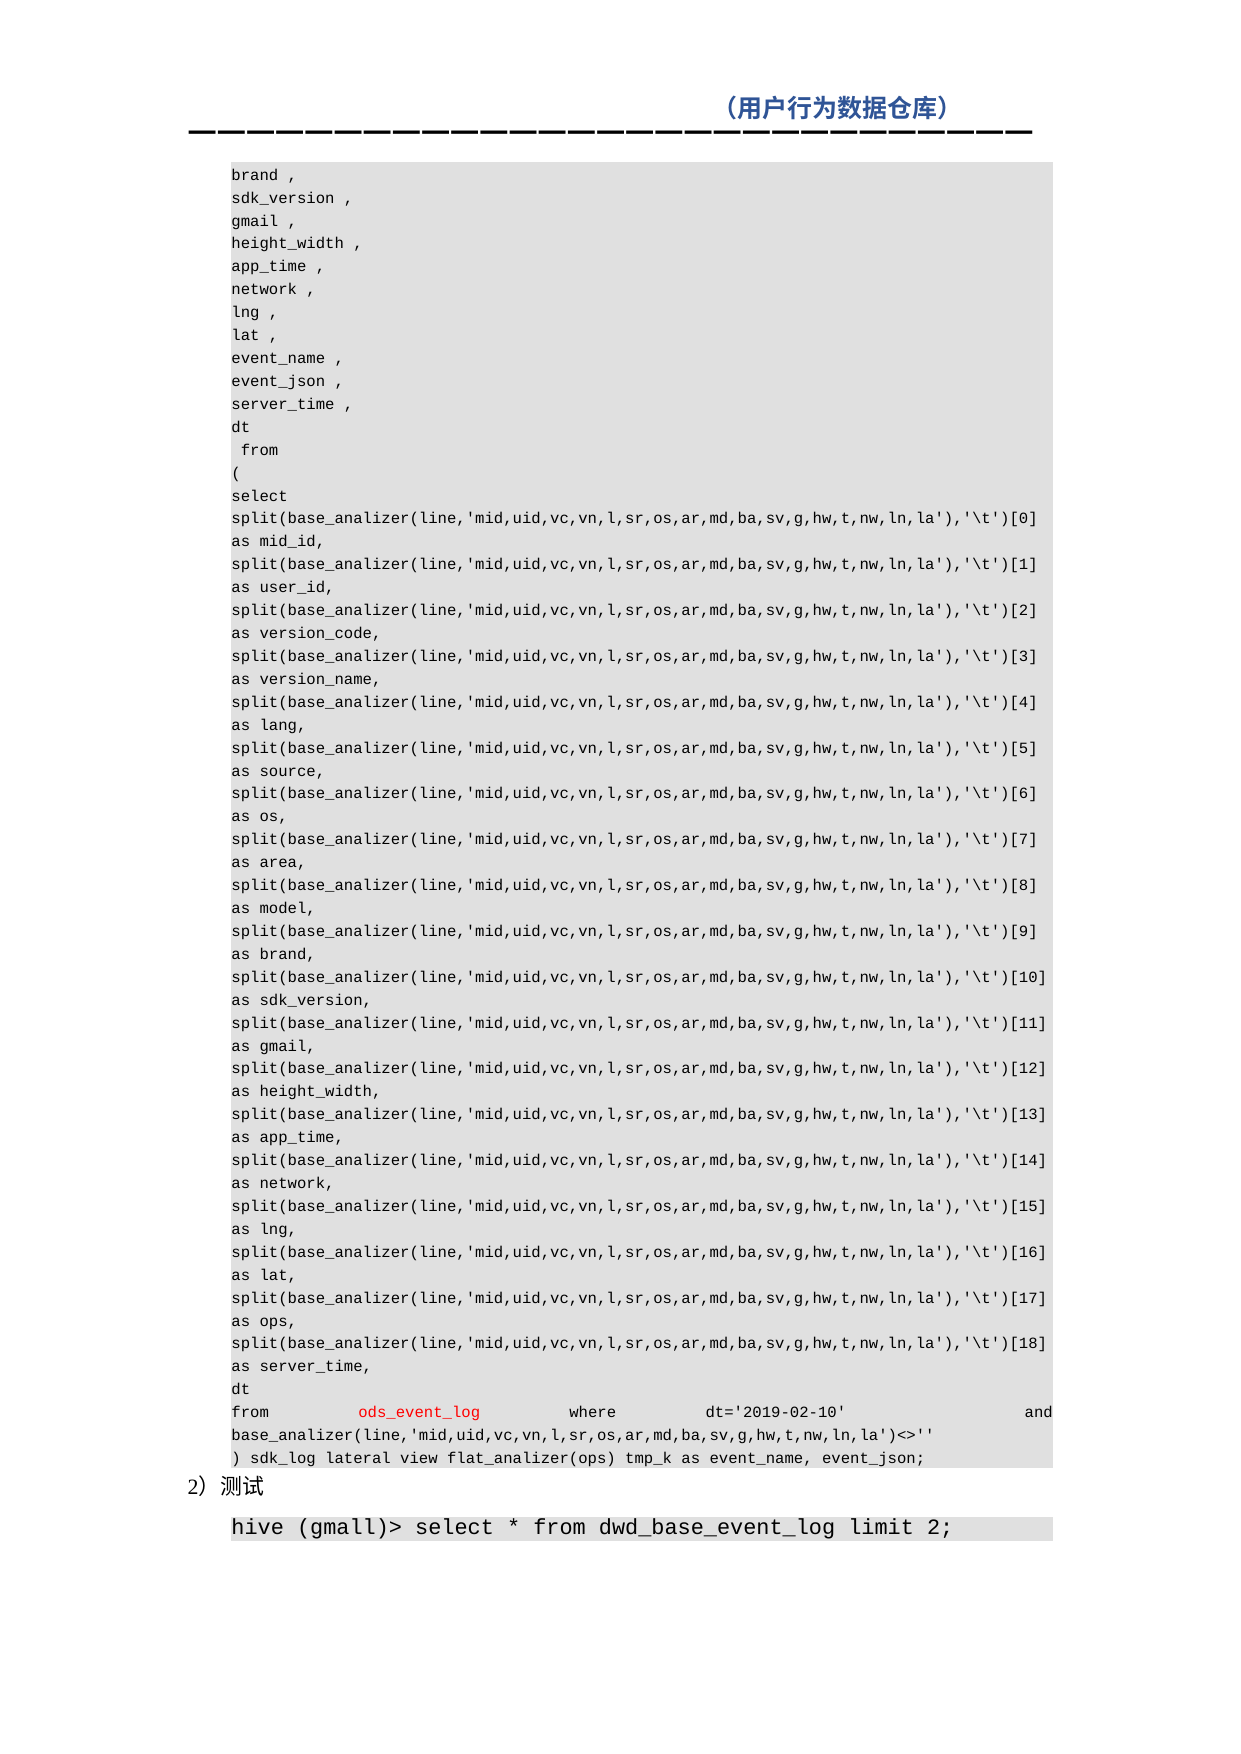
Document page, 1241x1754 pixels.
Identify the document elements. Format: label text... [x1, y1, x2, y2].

text split(base_analizer(line,'mid,uid,vc,vn,l,sr,os,ar,md,ba,sv,g,hw,t,nw,ln,la'),'\t')[13] as app_time, [231, 1102, 1053, 1147]
text lng , [231, 299, 1053, 322]
text split(base_analizer(line,'mid,uid,vc,vn,l,sr,os,ar,md,ba,sv,g,hw,t,nw,ln,la'),'\t')[4] as lang, [231, 689, 1053, 735]
text ) sdk_log lateral view flat_analizer(ops) tmp_k as event_name, event_json; [231, 1445, 1053, 1468]
text select [231, 483, 1053, 506]
text split(base_analizer(line,'mid,uid,vc,vn,l,sr,os,ar,md,ba,sv,g,hw,t,nw,ln,la'),'\t')[3] as version_name, [231, 643, 1053, 689]
text split(base_analizer(line,'mid,uid,vc,vn,l,sr,os,ar,md,ba,sv,g,hw,t,nw,ln,la'),'\t')[18] as server_time, [231, 1331, 1053, 1377]
text network , [231, 277, 1053, 299]
text sdk_version , [231, 185, 1053, 208]
text ( [231, 460, 1053, 483]
text app_time , [231, 254, 1053, 277]
text dt [231, 414, 1053, 437]
text server_time , [231, 391, 1053, 414]
text lat , [231, 322, 1053, 345]
text split(base_analizer(line,'mid,uid,vc,vn,l,sr,os,ar,md,ba,sv,g,hw,t,nw,ln,la'),'\t')[7] as area, [231, 827, 1053, 872]
text split(base_analizer(line,'mid,uid,vc,vn,l,sr,os,ar,md,ba,sv,g,hw,t,nw,ln,la'),'\t')[2] as version_code, [231, 597, 1053, 643]
text split(base_analizer(line,'mid,uid,vc,vn,l,sr,os,ar,md,ba,sv,g,hw,t,nw,ln,la'),'\t')[9] as brand, [231, 918, 1053, 964]
text dt [231, 1377, 1053, 1399]
text split(base_analizer(line,'mid,uid,vc,vn,l,sr,os,ar,md,ba,sv,g,hw,t,nw,ln,la'),'\t')[17] as ops, [231, 1285, 1053, 1331]
text split(base_analizer(line,'mid,uid,vc,vn,l,sr,os,ar,md,ba,sv,g,hw,t,nw,ln,la'),'\t')[0] as mid_id, [231, 506, 1053, 552]
text split(base_analizer(line,'mid,uid,vc,vn,l,sr,os,ar,md,ba,sv,g,hw,t,nw,ln,la'),'\t')[6] as os, [231, 781, 1053, 827]
text split(base_analizer(line,'mid,uid,vc,vn,l,sr,os,ar,md,ba,sv,g,hw,t,nw,ln,la'),'\t')[14] as network, [231, 1147, 1053, 1193]
text split(base_analizer(line,'mid,uid,vc,vn,l,sr,os,ar,md,ba,sv,g,hw,t,nw,ln,la'),'\t')[12] as height_width, [231, 1056, 1053, 1102]
text 2）测试 [187, 1468, 1053, 1501]
text from [231, 437, 1053, 460]
text split(base_analizer(line,'mid,uid,vc,vn,l,sr,os,ar,md,ba,sv,g,hw,t,nw,ln,la'),'\t')[11] as gmail, [231, 1010, 1053, 1056]
text split(base_analizer(line,'mid,uid,vc,vn,l,sr,os,ar,md,ba,sv,g,hw,t,nw,ln,la'),'\t')[5] as source, [231, 735, 1053, 781]
text split(base_analizer(line,'mid,uid,vc,vn,l,sr,os,ar,md,ba,sv,g,hw,t,nw,ln,la'),'\t')[15] as lng, [231, 1193, 1053, 1239]
text event_name , [231, 345, 1053, 368]
text split(base_analizer(line,'mid,uid,vc,vn,l,sr,os,ar,md,ba,sv,g,hw,t,nw,ln,la'),'\t')[16] as lat, [231, 1239, 1053, 1285]
text from ods_event_log where dt='2019-02-10' and base_analizer(line,'mid,uid,vc,vn,l,sr,os,ar,md,ba,sv,g,hw,t,nw,ln,la')<>'' [231, 1399, 1053, 1445]
text height_width , [231, 231, 1053, 254]
text event_json , [231, 368, 1053, 391]
text hive (gmall)> select * from dwd_base_event_log limit 2; [231, 1517, 1053, 1541]
text split(base_analizer(line,'mid,uid,vc,vn,l,sr,os,ar,md,ba,sv,g,hw,t,nw,ln,la'),'\t')[10] as sdk_version, [231, 964, 1053, 1010]
text split(base_analizer(line,'mid,uid,vc,vn,l,sr,os,ar,md,ba,sv,g,hw,t,nw,ln,la'),'\t')[1] as user_id, [231, 552, 1053, 597]
text brand , [231, 162, 1053, 185]
text gmail , [231, 208, 1053, 231]
text split(base_analizer(line,'mid,uid,vc,vn,l,sr,os,ar,md,ba,sv,g,hw,t,nw,ln,la'),'\t')[8] as model, [231, 872, 1053, 918]
